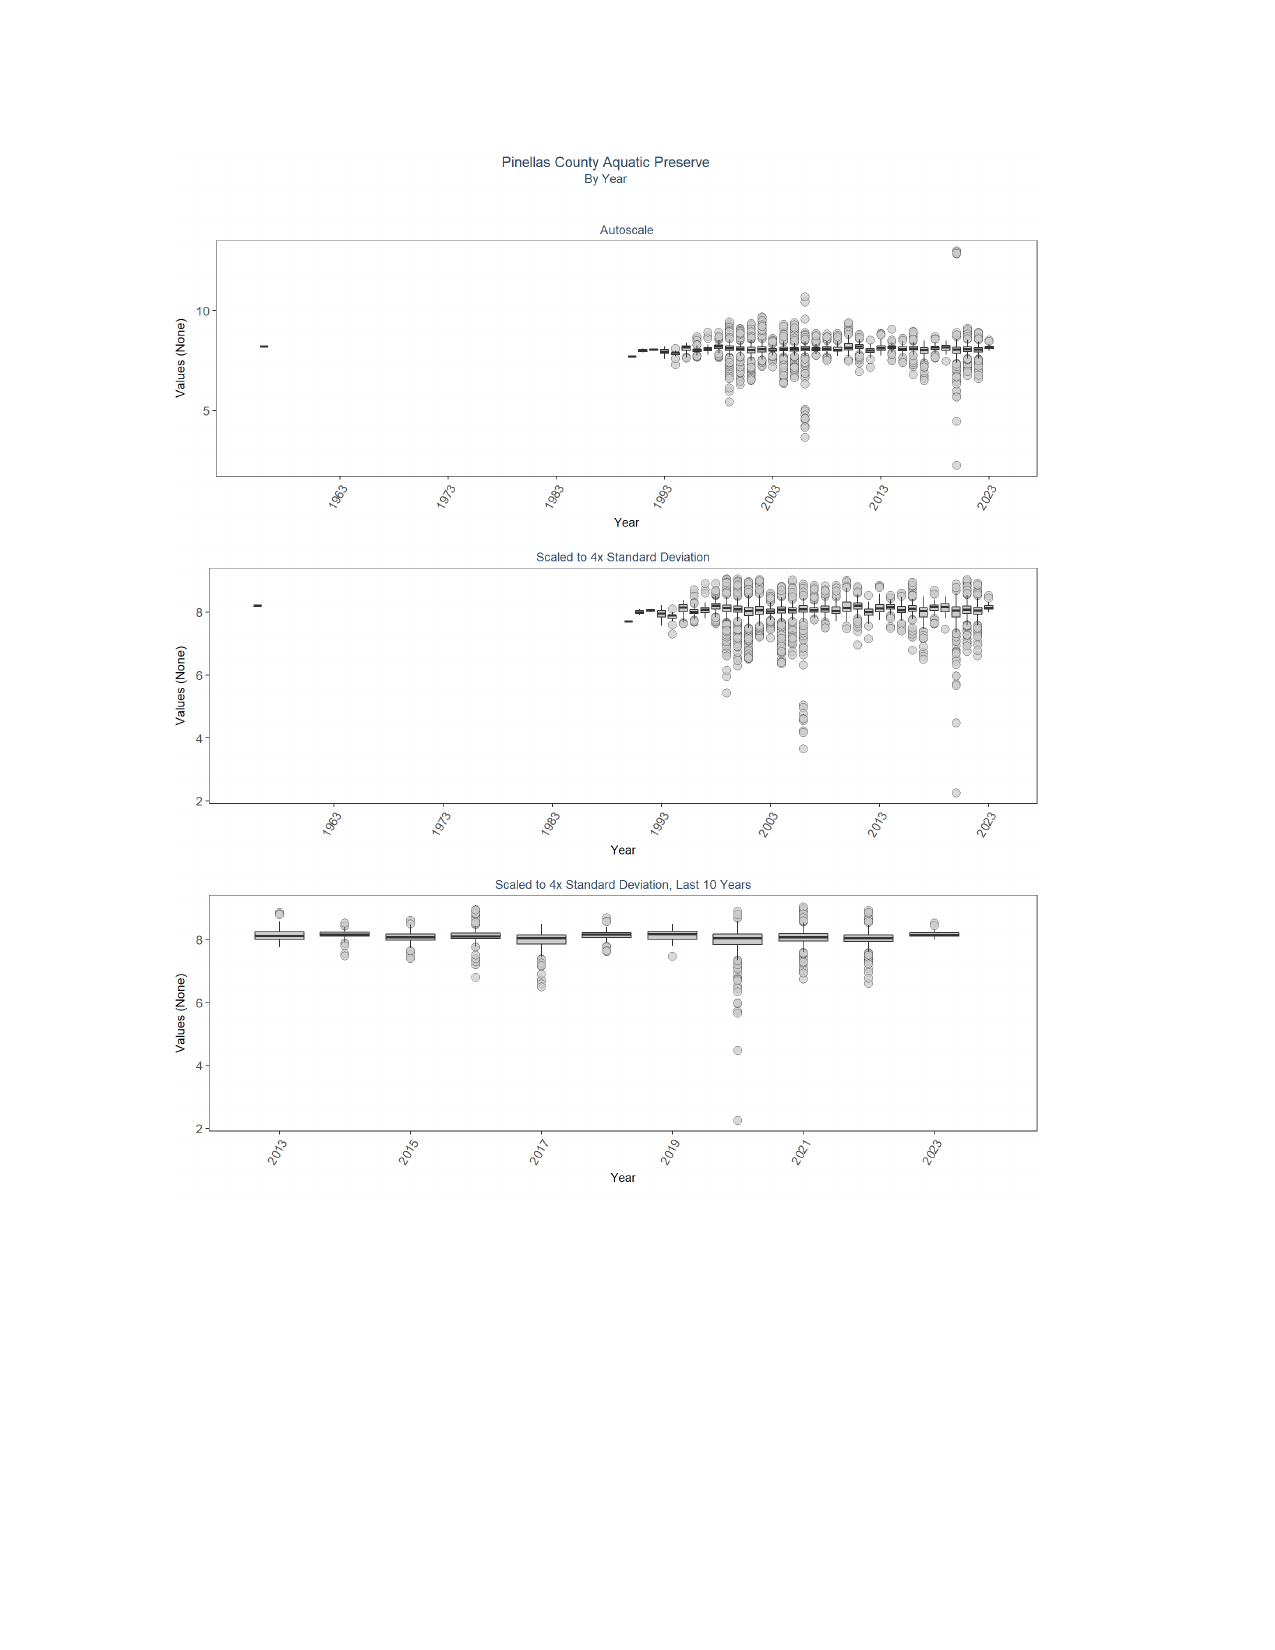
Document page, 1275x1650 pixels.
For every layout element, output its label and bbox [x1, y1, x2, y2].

picture [168, 150, 1044, 1200]
